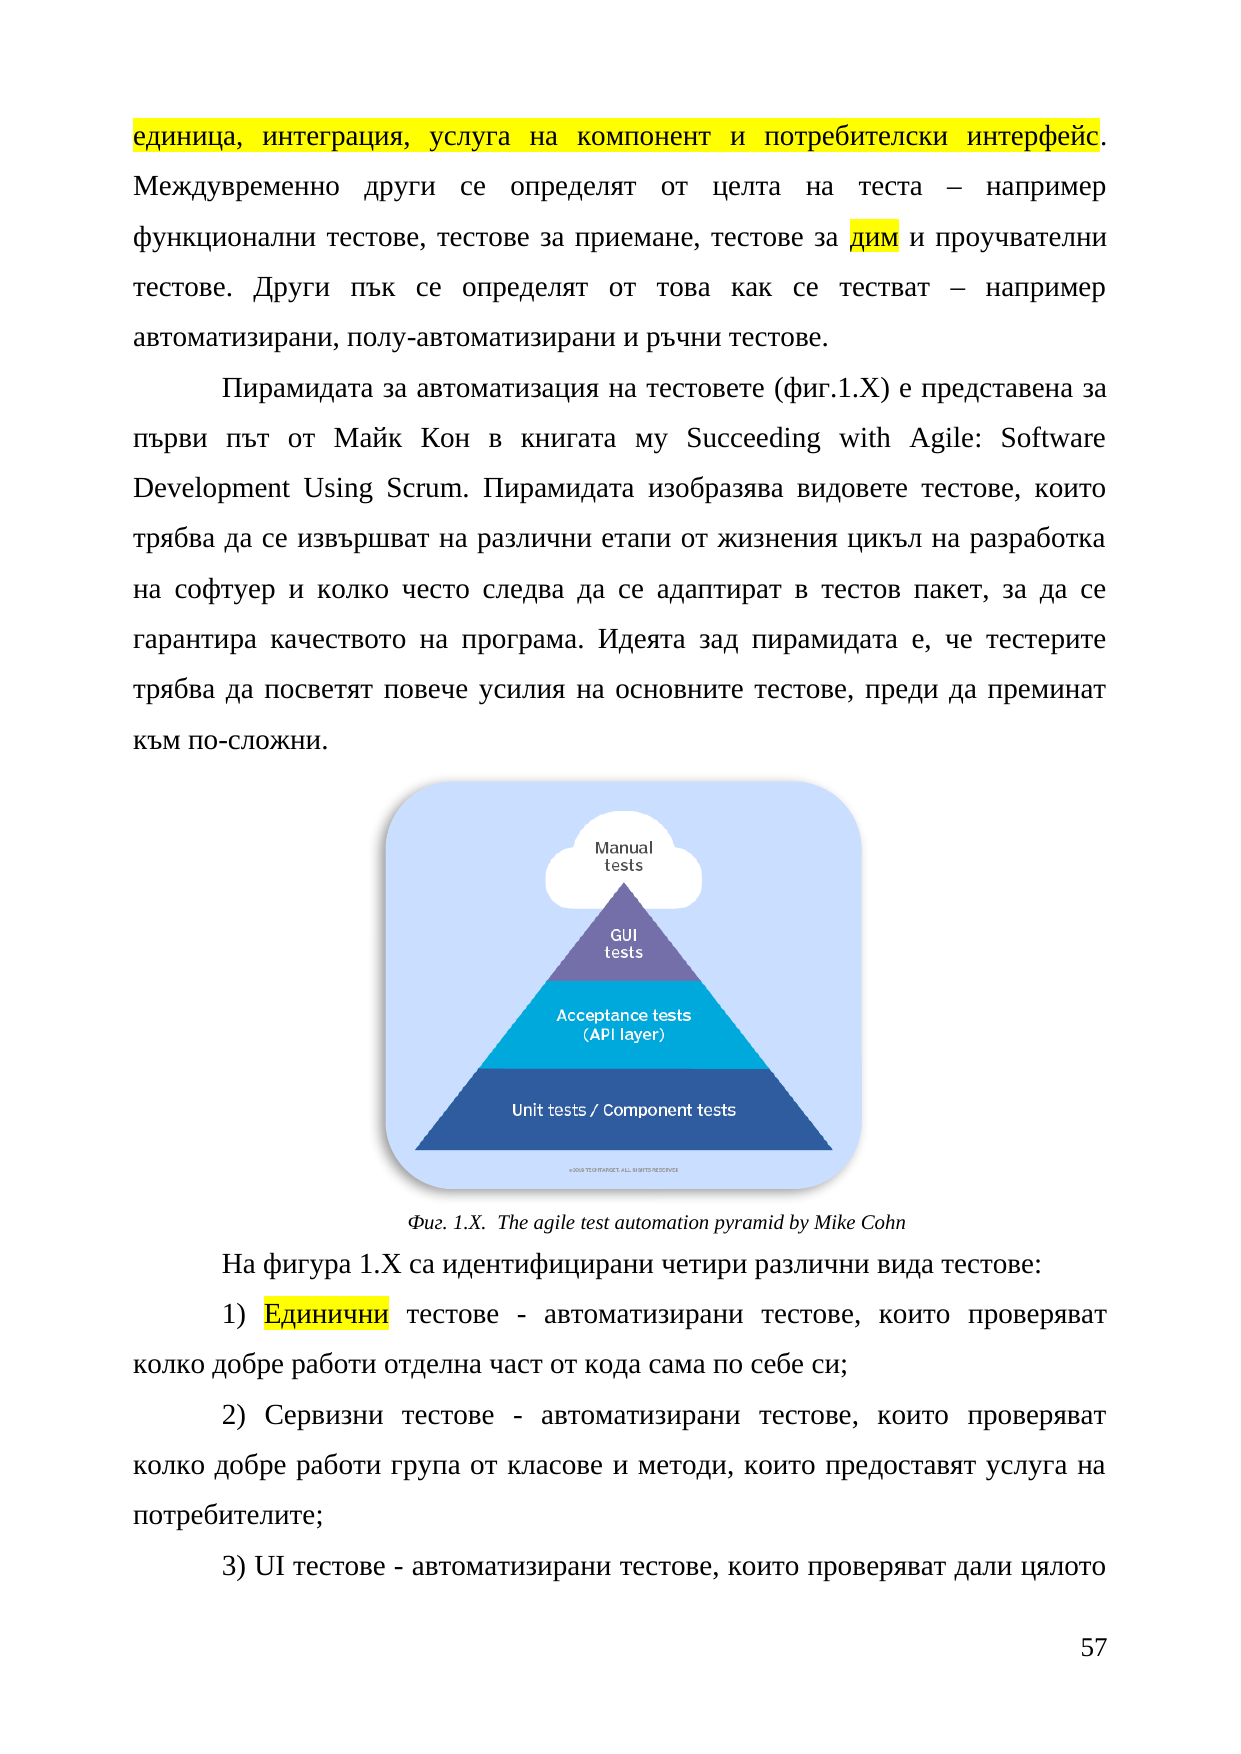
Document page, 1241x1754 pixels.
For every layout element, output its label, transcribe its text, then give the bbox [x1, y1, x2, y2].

text Пирамидата за автоматизация на тестовете (фиг.1.Х) е представена за първи път от Майк Кон в книгата му Succeeding with Agile: Software Development Using Scrum. Пирамидата изобразява видовете тестове, които трябва да се извършват на различни етапи от жизнения цикъл на разработка на софтуер и колко често следва да се адаптират в тестов пакет, за да се гарантира качеството на програма. Идеята зад пирамидата е, че тестерите трябва да посветят повече усилия на основните тестове, преди да преминат към по-сложни. [133, 370, 1107, 755]
text 2) Сервизни тестове - автоматизирани тестове, които проверяват колко добре работи група от класове и методи, които предоставят услуга на потребителите; [133, 1397, 1107, 1531]
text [133, 1548, 1107, 1581]
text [133, 118, 1107, 353]
text Фиг. 1.Х. The agile test automation pyramid by Mike Cohn [133, 1210, 1107, 1234]
picture [385, 781, 862, 1189]
text 1) Единични тестове - автоматизирани тестове, които проверяват колко добре работи отделна част от кода сама по себе си; [133, 1296, 1107, 1380]
text На фигура 1.Х са идентифицирани четири различни вида тестове: [133, 1246, 1107, 1279]
